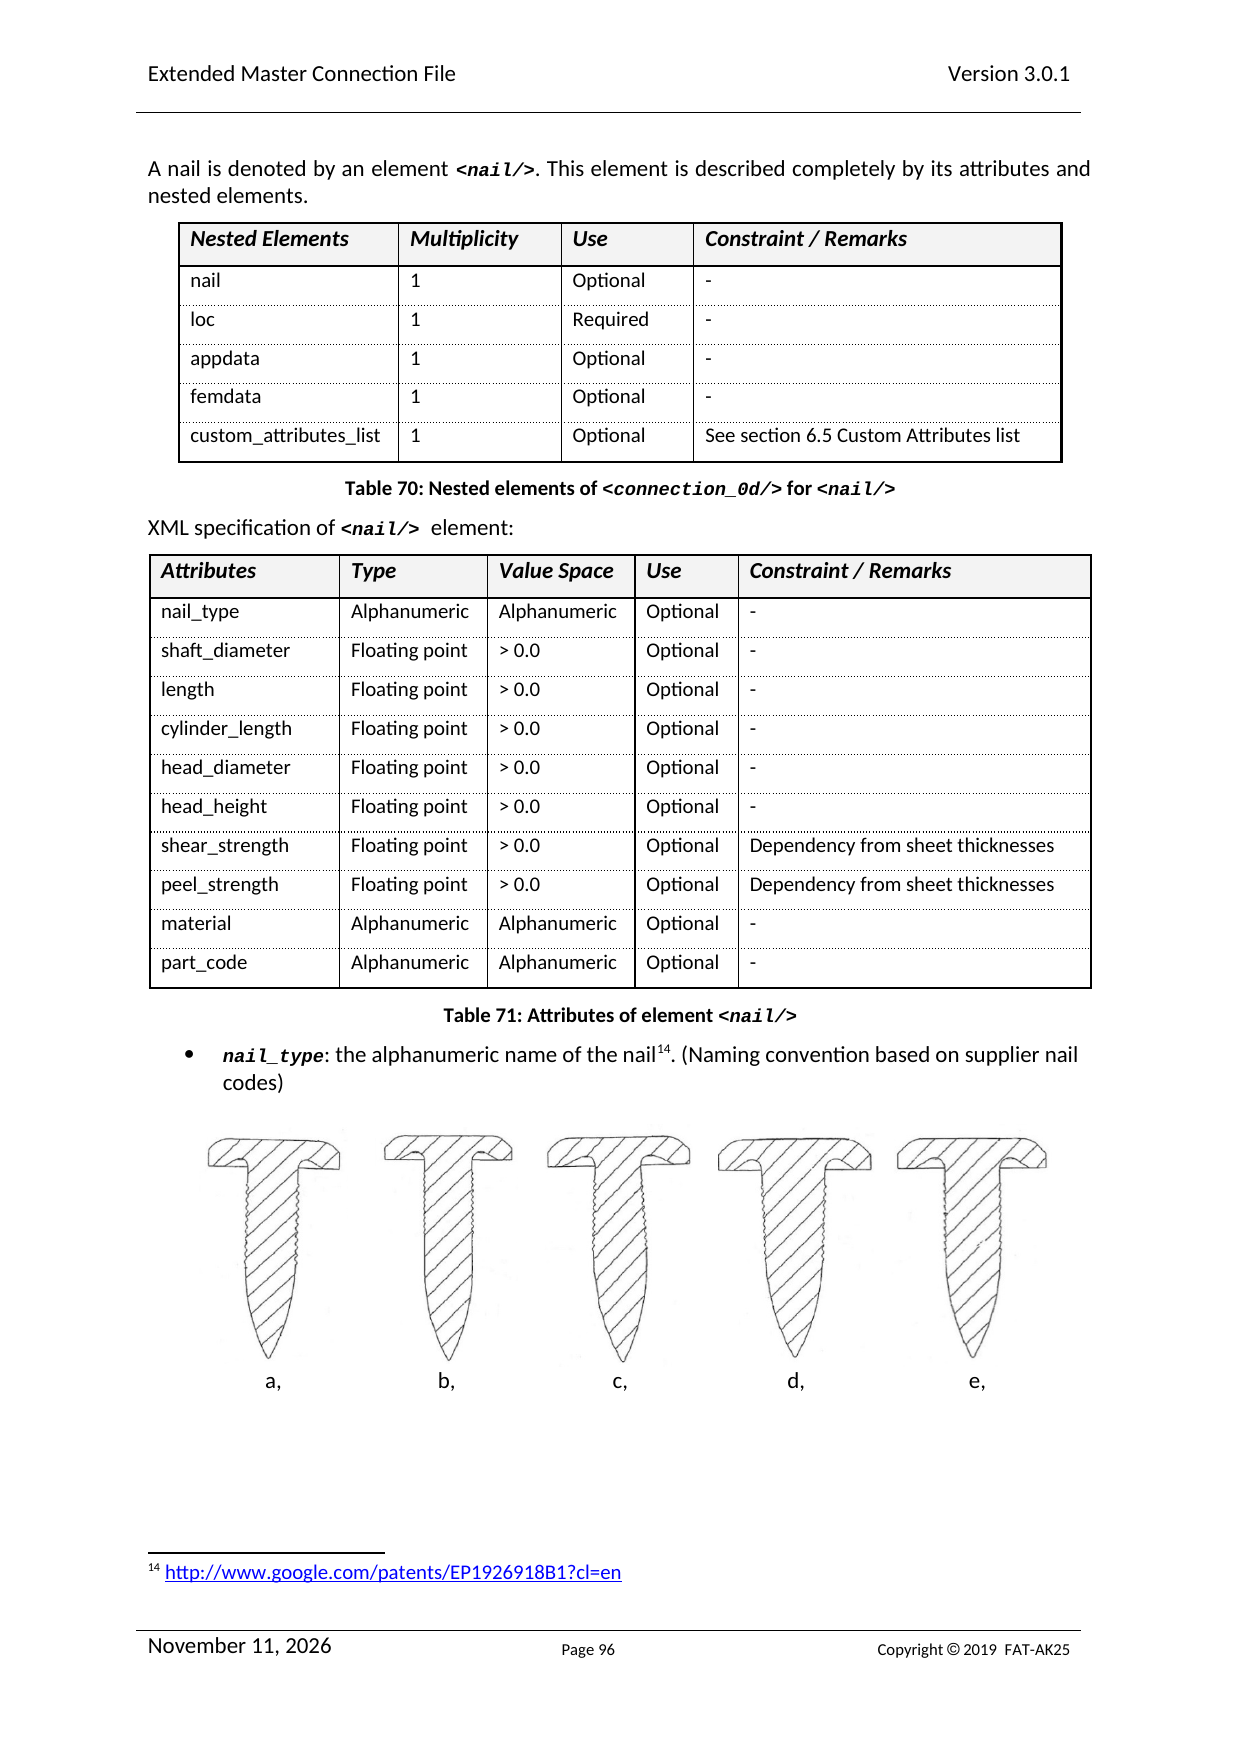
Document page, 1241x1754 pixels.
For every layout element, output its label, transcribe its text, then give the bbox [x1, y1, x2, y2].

list nail_type: the alphanumeric name of the nail. (Naming convention based on supplier nail codes) [185, 1040, 1092, 1096]
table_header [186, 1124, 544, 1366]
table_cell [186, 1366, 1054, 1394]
picture [544, 1124, 696, 1367]
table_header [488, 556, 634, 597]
picture [375, 1127, 519, 1364]
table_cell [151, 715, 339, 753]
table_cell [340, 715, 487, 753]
text XML specification of <nail/> element: [148, 513, 1092, 542]
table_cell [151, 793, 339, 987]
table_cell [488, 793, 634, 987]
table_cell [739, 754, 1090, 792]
text A nail is denoted by an element <nail/>. This element is described completely by its attributes and nested elements. [148, 154, 1092, 210]
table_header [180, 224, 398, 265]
picture [891, 1124, 1054, 1367]
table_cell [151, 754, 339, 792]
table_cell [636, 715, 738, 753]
text Table 71: Attributes of element <nail/> [148, 1002, 1092, 1028]
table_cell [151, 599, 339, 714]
picture [718, 1127, 875, 1364]
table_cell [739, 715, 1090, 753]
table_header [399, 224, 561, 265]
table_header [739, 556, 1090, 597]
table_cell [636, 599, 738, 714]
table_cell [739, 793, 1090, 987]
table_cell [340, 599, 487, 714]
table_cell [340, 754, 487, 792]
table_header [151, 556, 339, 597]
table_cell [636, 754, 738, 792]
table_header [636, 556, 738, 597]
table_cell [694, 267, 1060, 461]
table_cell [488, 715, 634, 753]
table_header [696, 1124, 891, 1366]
picture [198, 1127, 348, 1364]
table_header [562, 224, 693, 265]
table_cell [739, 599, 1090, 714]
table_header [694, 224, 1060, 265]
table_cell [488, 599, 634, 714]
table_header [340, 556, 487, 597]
text Table 70: Nested elements of <connection_0d/> for <nail/> [148, 475, 1092, 501]
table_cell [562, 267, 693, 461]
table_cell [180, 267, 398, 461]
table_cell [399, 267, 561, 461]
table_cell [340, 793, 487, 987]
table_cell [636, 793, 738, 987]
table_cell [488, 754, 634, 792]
